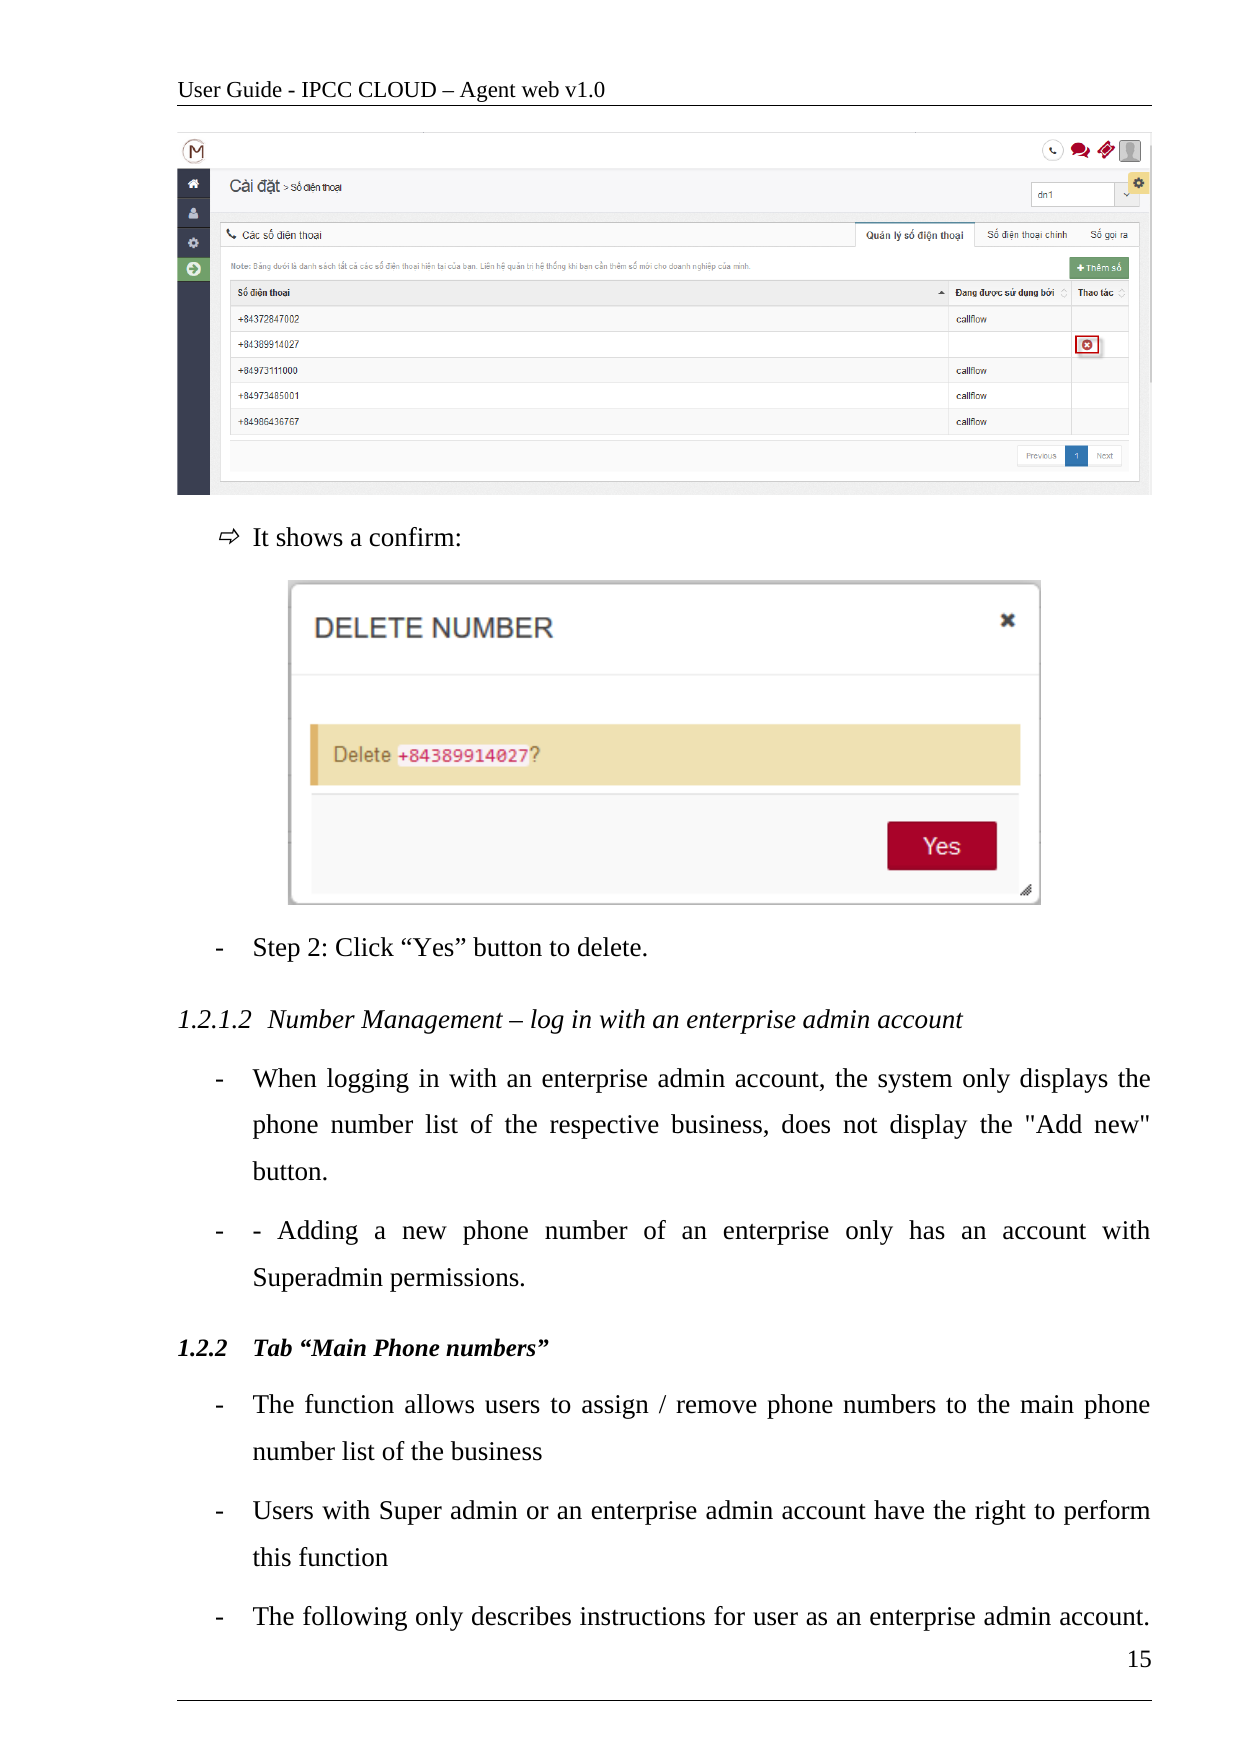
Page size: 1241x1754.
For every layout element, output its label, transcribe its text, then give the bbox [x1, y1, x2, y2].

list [215, 1600, 1152, 1631]
list When logging in with an enterprise admin account, the system only displays the phone number list of the respective business, does not display the "Add new" button. [215, 1062, 1152, 1186]
list The function allows users to assign / remove phone numbers to the main phone number list of the business [215, 1388, 1152, 1466]
list - Adding a new phone number of an enterprise only has an account with Superadmin permissions. [215, 1214, 1152, 1292]
list It shows a confirm: [215, 521, 1152, 553]
subtitle Tab “Main Phone numbers” [177, 1333, 1152, 1362]
picture [177, 132, 1152, 495]
list Step 2: Click “Yes” button to delete. [215, 931, 1152, 962]
list Users with Super admin or an enterprise admin account have the right to perform this function [215, 1494, 1152, 1572]
subtitle Number Management – log in with an enterprise admin account [177, 1003, 1152, 1034]
picture [287, 580, 1041, 905]
